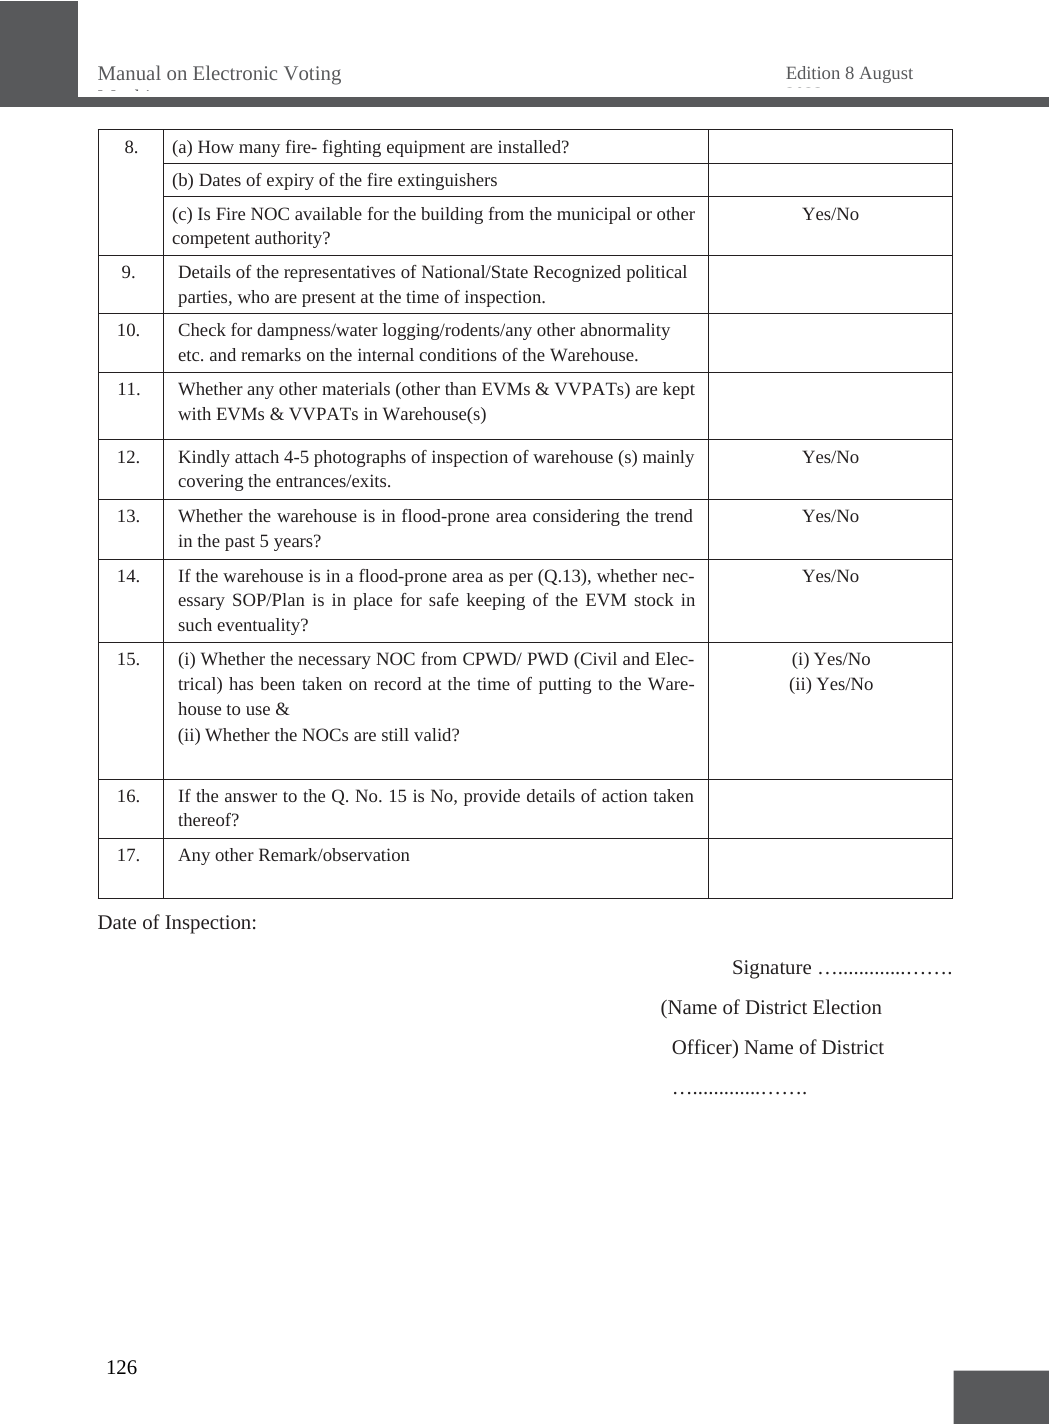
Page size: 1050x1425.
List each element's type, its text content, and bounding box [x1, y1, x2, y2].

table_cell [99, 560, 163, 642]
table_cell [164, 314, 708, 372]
text Signature ….............……. [732, 955, 977, 979]
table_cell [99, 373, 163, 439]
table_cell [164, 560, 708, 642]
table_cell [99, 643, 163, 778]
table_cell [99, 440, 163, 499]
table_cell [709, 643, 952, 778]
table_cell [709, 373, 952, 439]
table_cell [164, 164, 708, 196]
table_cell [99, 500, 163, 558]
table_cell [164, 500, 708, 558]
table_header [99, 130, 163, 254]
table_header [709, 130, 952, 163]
text (Name of District Election Officer) Name of District ….............……. [660, 995, 953, 1099]
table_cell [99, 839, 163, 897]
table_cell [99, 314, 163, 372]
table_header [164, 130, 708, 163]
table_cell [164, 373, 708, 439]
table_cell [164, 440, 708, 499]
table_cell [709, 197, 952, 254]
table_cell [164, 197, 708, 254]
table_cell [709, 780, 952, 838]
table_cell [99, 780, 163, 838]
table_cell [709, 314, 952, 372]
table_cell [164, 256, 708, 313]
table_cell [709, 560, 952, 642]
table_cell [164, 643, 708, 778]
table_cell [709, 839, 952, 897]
text Date of Inspection: [97, 910, 261, 934]
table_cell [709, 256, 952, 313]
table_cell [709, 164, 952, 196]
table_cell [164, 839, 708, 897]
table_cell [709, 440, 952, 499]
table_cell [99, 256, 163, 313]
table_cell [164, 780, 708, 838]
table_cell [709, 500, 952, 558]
